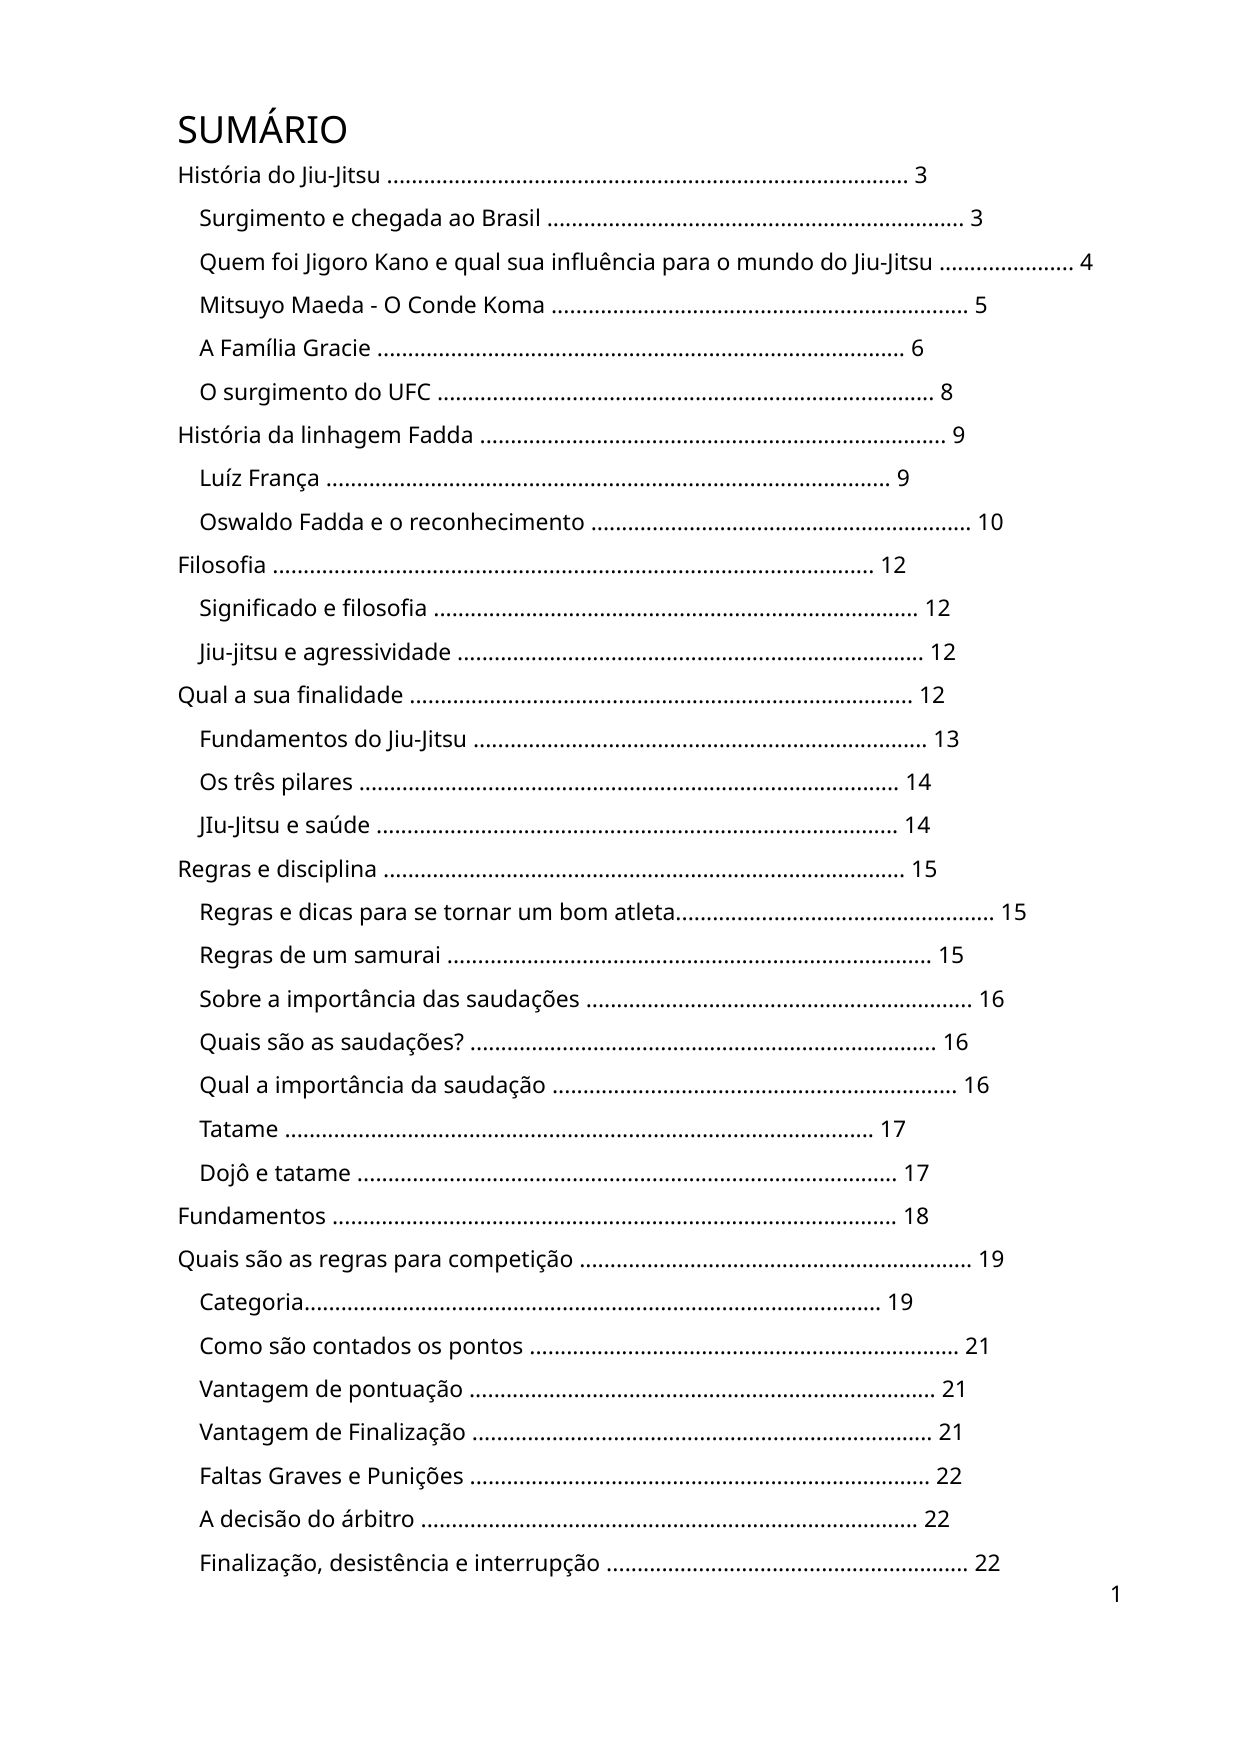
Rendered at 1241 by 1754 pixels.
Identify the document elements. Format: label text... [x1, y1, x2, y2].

text Finalização, desistência e interrupção ........................................................... 22 [199, 1547, 1123, 1578]
text Sobre a importância das saudações ............................................................... 16 [199, 982, 1123, 1014]
text Fundamentos ............................................................................................ 18 [177, 1200, 1123, 1231]
text Como são contados os pontos ...................................................................... 21 [199, 1330, 1123, 1361]
text Quem foi Jigoro Kano e qual sua influência para o mundo do Jiu-Jitsu ...................... 4 [199, 246, 1123, 277]
text Regras e dicas para se tornar um bom atleta.................................................... 15 [199, 896, 1123, 927]
text Regras e disciplina ..................................................................................... 15 [177, 853, 1123, 884]
text Jiu-jitsu e agressividade ............................................................................ 12 [199, 636, 1123, 667]
text O surgimento do UFC ................................................................................. 8 [199, 376, 1123, 407]
text Quais são as regras para competição ................................................................ 19 [177, 1243, 1123, 1274]
text Quais são as saudações? ............................................................................ 16 [199, 1026, 1123, 1057]
text Luíz França ............................................................................................ 9 [199, 462, 1123, 493]
text Vantagem de Finalização ........................................................................... 21 [199, 1416, 1123, 1448]
text Qual a importância da saudação .................................................................. 16 [199, 1069, 1123, 1101]
text JIu-Jitsu e saúde ..................................................................................... 14 [199, 809, 1123, 840]
text Categoria.............................................................................................. 19 [199, 1286, 1123, 1317]
text Oswaldo Fadda e o reconhecimento .............................................................. 10 [199, 506, 1123, 537]
text Faltas Graves e Punições ........................................................................... 22 [199, 1459, 1123, 1491]
text Qual a sua finalidade .................................................................................. 12 [177, 679, 1123, 711]
text Filosofia .................................................................................................. 12 [177, 549, 1123, 580]
text SUMÁRIO [177, 103, 1194, 154]
text Significado e filosofia ............................................................................... 12 [199, 592, 1123, 624]
text Surgimento e chegada ao Brasil .................................................................... 3 [199, 202, 1123, 233]
text Os três pilares ........................................................................................ 14 [199, 766, 1123, 797]
text Dojô e tatame ........................................................................................ 17 [199, 1156, 1123, 1188]
text Fundamentos do Jiu-Jitsu .......................................................................... 13 [199, 723, 1123, 754]
text Regras de um samurai ............................................................................... 15 [199, 939, 1123, 971]
text Vantagem de pontuação ............................................................................ 21 [199, 1373, 1123, 1404]
text História do Jiu-Jitsu ..................................................................................... 3 [177, 158, 1123, 190]
text Tatame ................................................................................................ 17 [199, 1113, 1123, 1144]
text Mitsuyo Maeda - O Conde Koma .................................................................... 5 [199, 289, 1123, 320]
text A decisão do árbitro ................................................................................. 22 [199, 1503, 1123, 1534]
text História da linhagem Fadda ............................................................................ 9 [177, 419, 1123, 450]
text A Família Gracie ...................................................................................... 6 [199, 332, 1123, 363]
